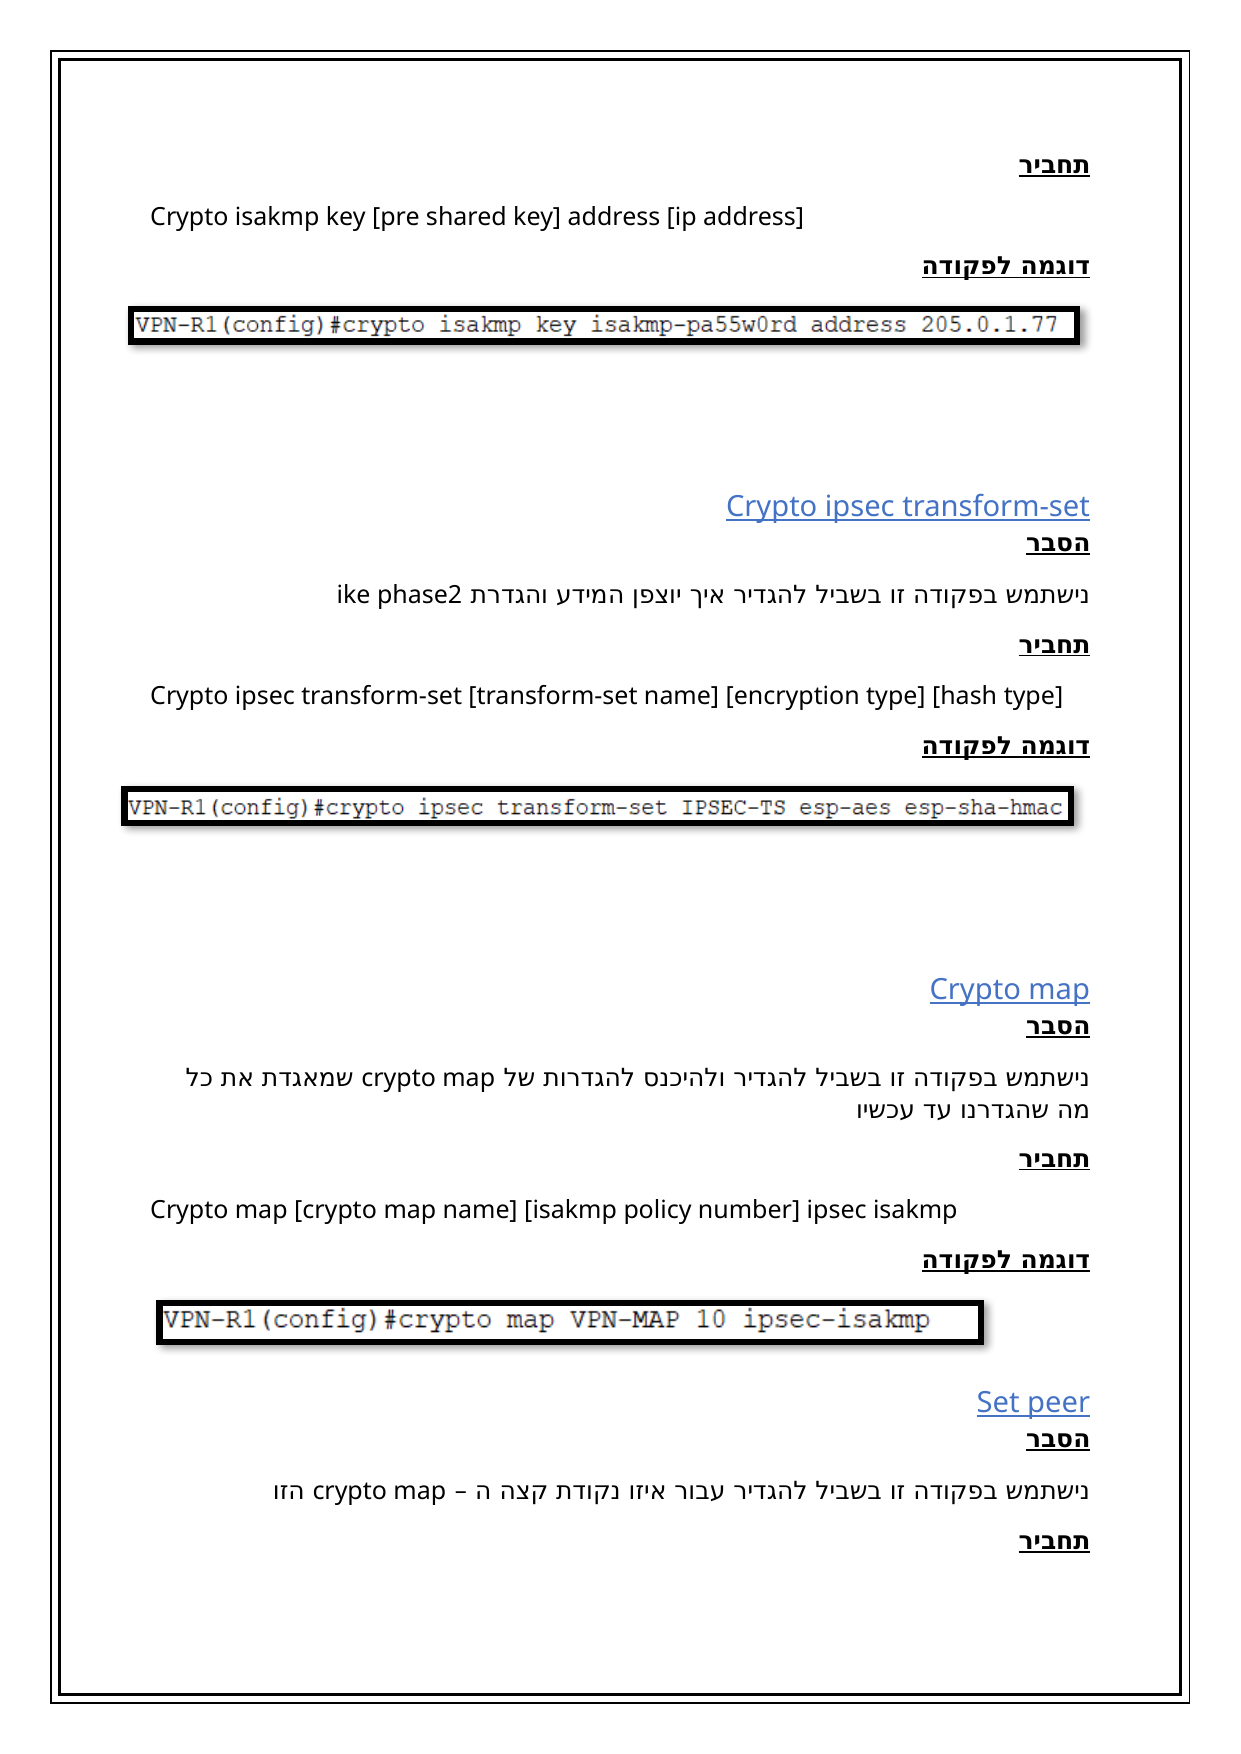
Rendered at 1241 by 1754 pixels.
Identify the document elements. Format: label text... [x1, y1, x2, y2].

text דוגמה לפקודה [150, 731, 1090, 761]
picture [128, 792, 1068, 820]
picture [134, 312, 1074, 338]
text Crypto map [crypto map name] [isakmp policy number] ipsec isakmp [150, 1192, 1090, 1226]
text נישתמש בפקודה זו בשביל להגדיר איך יוצפן המידע והגדרת ike phase2 [150, 576, 1090, 610]
picture [163, 1306, 978, 1339]
subtitle Crypto map [150, 968, 1090, 1008]
text תחביר [150, 1144, 1090, 1173]
text הסבר [150, 1424, 1090, 1454]
subtitle Set peer [150, 1382, 1090, 1421]
text Crypto ipsec transform-set [transform-set name] [encryption type] [hash type] [150, 678, 1090, 712]
subtitle Crypto ipsec transform-set [150, 485, 1090, 525]
text נישתמש בפקודה זו בשביל להגדיר ולהיכנס להגדרות של crypto map שמאגדת את כל מה שהגדרנו עד עכשיו [150, 1059, 1090, 1125]
text תחביר [150, 150, 1090, 179]
text הסבר [150, 528, 1090, 557]
text דוגמה לפקודה [150, 1245, 1090, 1274]
text דוגמה לפקודה [150, 252, 1090, 281]
text Crypto isakmp key [pre shared key] address [ip address] [150, 198, 1090, 232]
text הסבר [150, 1011, 1090, 1040]
text נישתמש בפקודה זו בשביל להגדיר עבור איזו נקודת קצה ה – crypto map הזו [150, 1473, 1090, 1507]
text תחביר [150, 1526, 1090, 1555]
text תחביר [150, 630, 1090, 659]
